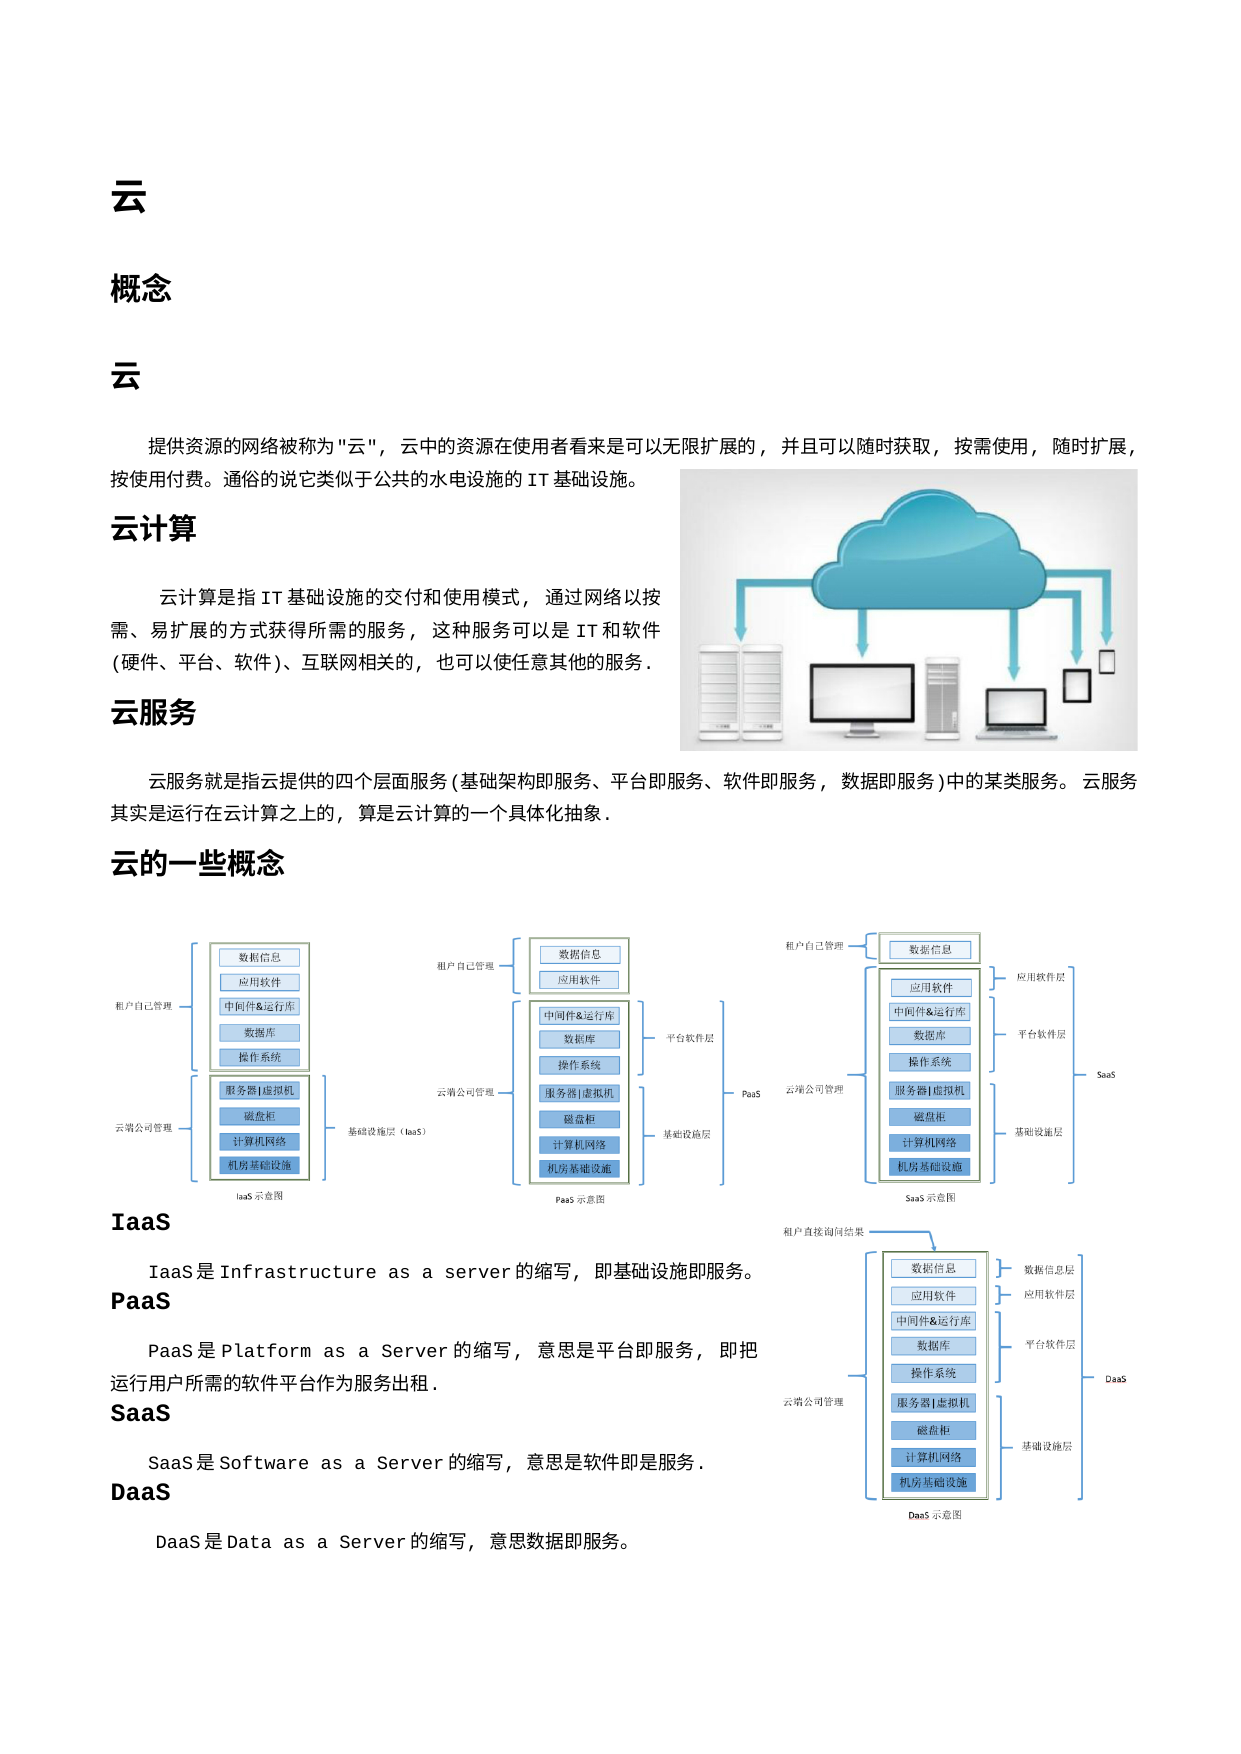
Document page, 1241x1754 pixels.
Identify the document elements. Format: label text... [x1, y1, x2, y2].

text PaaS是Platform as a Server的缩写, 意思是平台即服务, 即把运行用户所需的软件平台作为服务出租. [110, 1333, 777, 1398]
picture [777, 1221, 1139, 1524]
text 云计算是指IT基础设施的交付和使用模式, 通过网络以按需、易扩展的方式获得所需的服务, 这种服务可以是IT和软件(硬件、平台、软件)、互联网相关的, 也可以使任意其他的服务. [110, 580, 680, 678]
text 云服务就是指云提供的四个层面服务(基础架构即服务、平台即服务、软件即服务, 数据即服务)中的某类服务。 云服务其实是运行在云计算之上的, 算是云计算的一个具体化抽象. [110, 764, 1139, 829]
subtitle IaaS [110, 1208, 1139, 1240]
text SaaS是Software as a Server的缩写, 意思是软件即是服务. [110, 1445, 777, 1478]
subtitle 云计算 [110, 494, 680, 559]
text DaaS是Data as a Server的缩写, 意思数据即服务。 [110, 1524, 1139, 1557]
text IaaS是Infrastructure as a server的缩写, 即基础设施即服务。 [110, 1254, 777, 1287]
subtitle 概念 [110, 254, 1139, 319]
subtitle 云 [110, 342, 1139, 407]
picture [110, 917, 1121, 1206]
subtitle SaaS [110, 1398, 777, 1431]
subtitle DaaS [110, 1478, 777, 1510]
subtitle PaaS [110, 1287, 777, 1319]
subtitle 云服务 [110, 678, 680, 743]
picture [680, 469, 1138, 751]
text 提供资源的网络被称为"云", 云中的资源在使用者看来是可以无限扩展的, 并且可以随时获取, 按需使用, 随时扩展, 按使用付费。通俗的说它类似于公共的水电设施的IT基础设施。 [110, 429, 1139, 494]
subtitle 云 [110, 162, 1139, 227]
subtitle 云的一些概念 [110, 829, 1139, 894]
